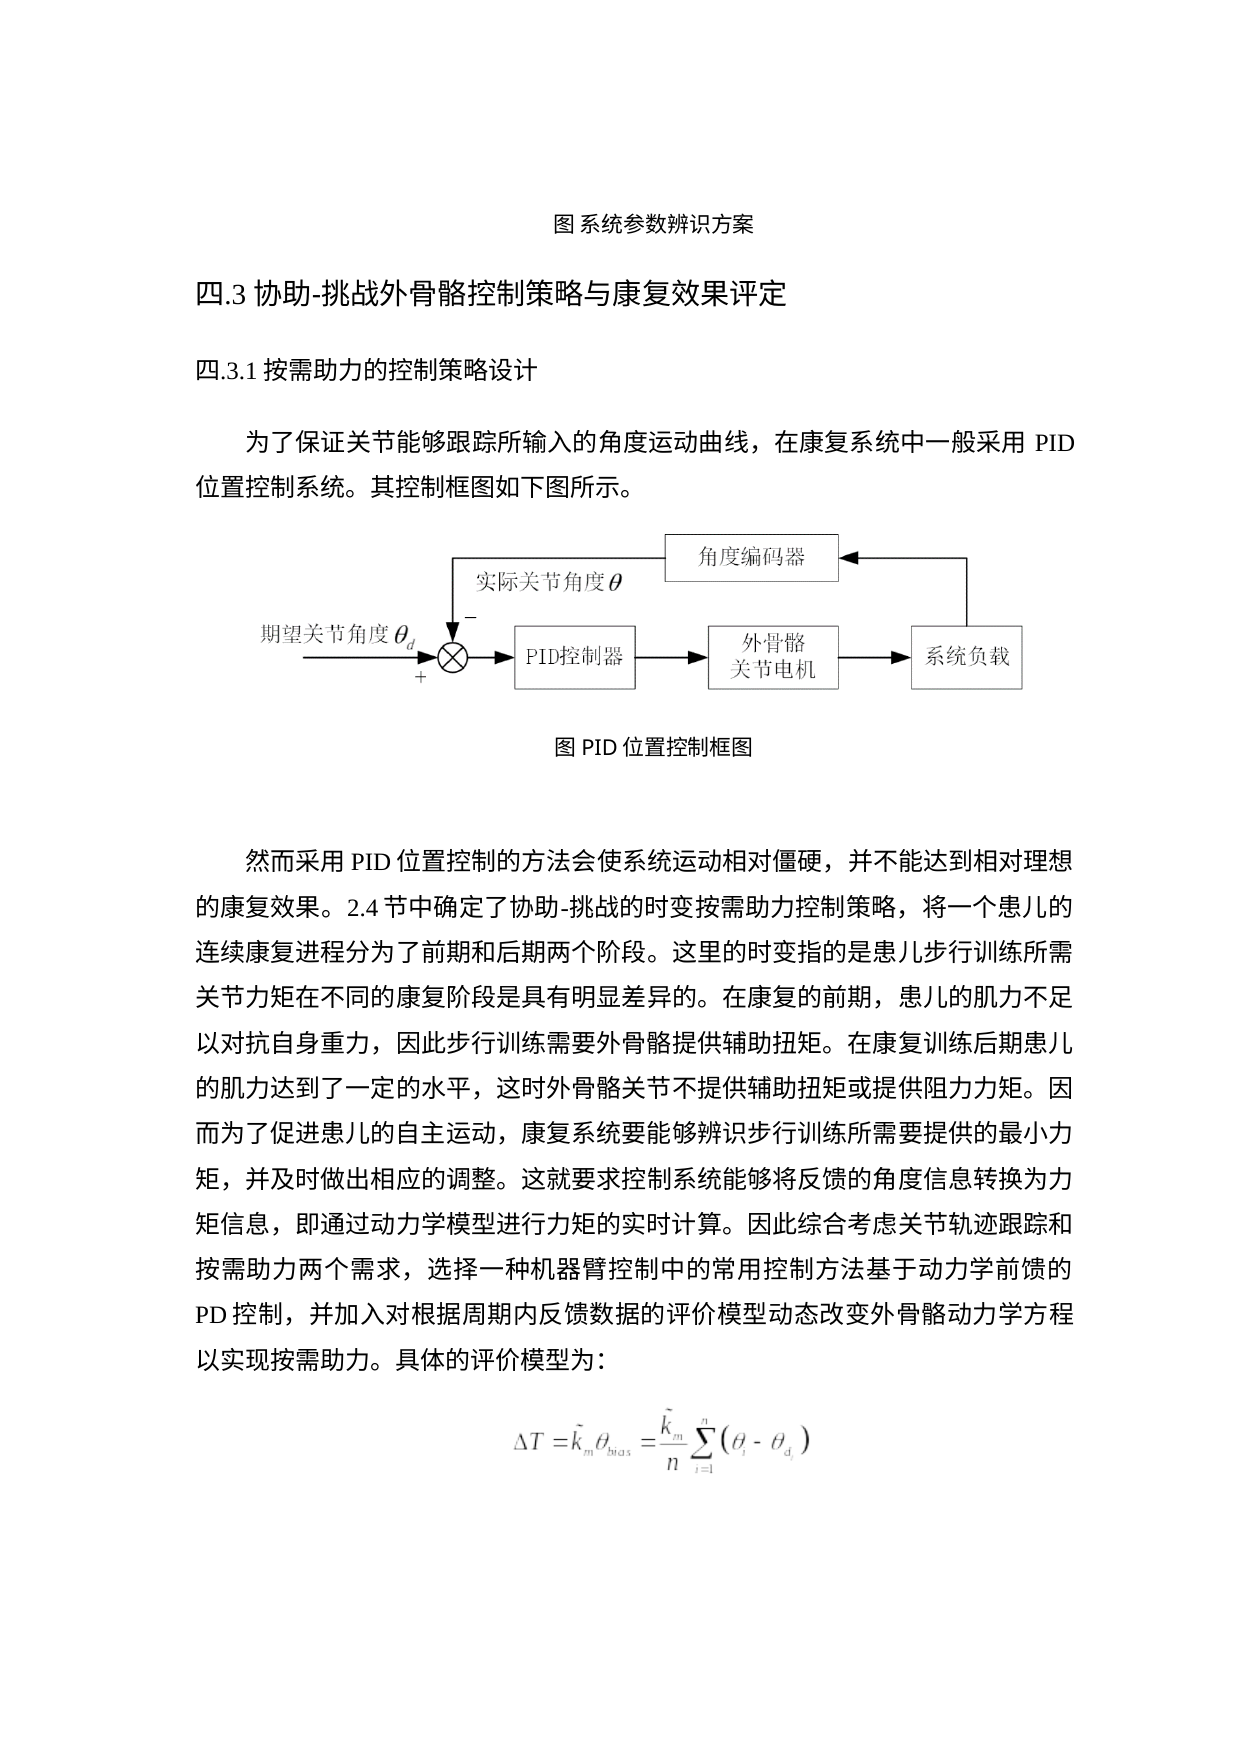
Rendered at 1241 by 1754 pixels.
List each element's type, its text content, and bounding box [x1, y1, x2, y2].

text 图 PID位置控制框图 [232, 729, 1075, 761]
text 图 系统参数辨识方案 [232, 207, 1075, 238]
subtitle 协助-挑战外骨骼控制策略与康复效果评定 [195, 270, 1075, 313]
subtitle 按需助力的控制策略设计 [195, 350, 1075, 386]
text 为了保证关节能够跟踪所输入的角度运动曲线，在康复系统中一般采用PID位置控制系统。其控制框图如下图所示。 [195, 423, 1075, 504]
picture [245, 534, 1025, 702]
text 然而采用PID位置控制的方法会使系统运动相对僵硬，并不能达到相对理想的康复效果。2.4节中确定了协助-挑战的时变按需助力控制策略，将一个患儿的连续康复进程分为了前期和后期两个阶段。这里的时变指的是患儿步行训练所需关节力矩在不同的康复阶段是具有明显差异的。在康复的前期，患儿的肌力不足以对抗自身重力，因此步行训练需要外骨骼提供辅助扭矩。在康复训练后期患儿的肌力达到了一定的水平，这时外骨骼关节不提供辅助扭矩或提供阻力力矩。因而为了促进患儿的自主运动，康复系统要能够辨识步行训练所需要提供的最小力矩，并及时做出相应的调整。这就要求控制系统能够将反馈的角度信息转换为力矩信息，即通过动力学模型进行力矩的实时计算。因此综合考虑关节轨迹跟踪和按需助力两个需求，选择一种机器臂控制中的常用控制方法基于动力学前馈的PD控制，并加入对根据周期内反馈数据的评价模型动态改变外骨骼动力学方程以实现按需助力。具体的评价模型为： [195, 842, 1075, 1377]
